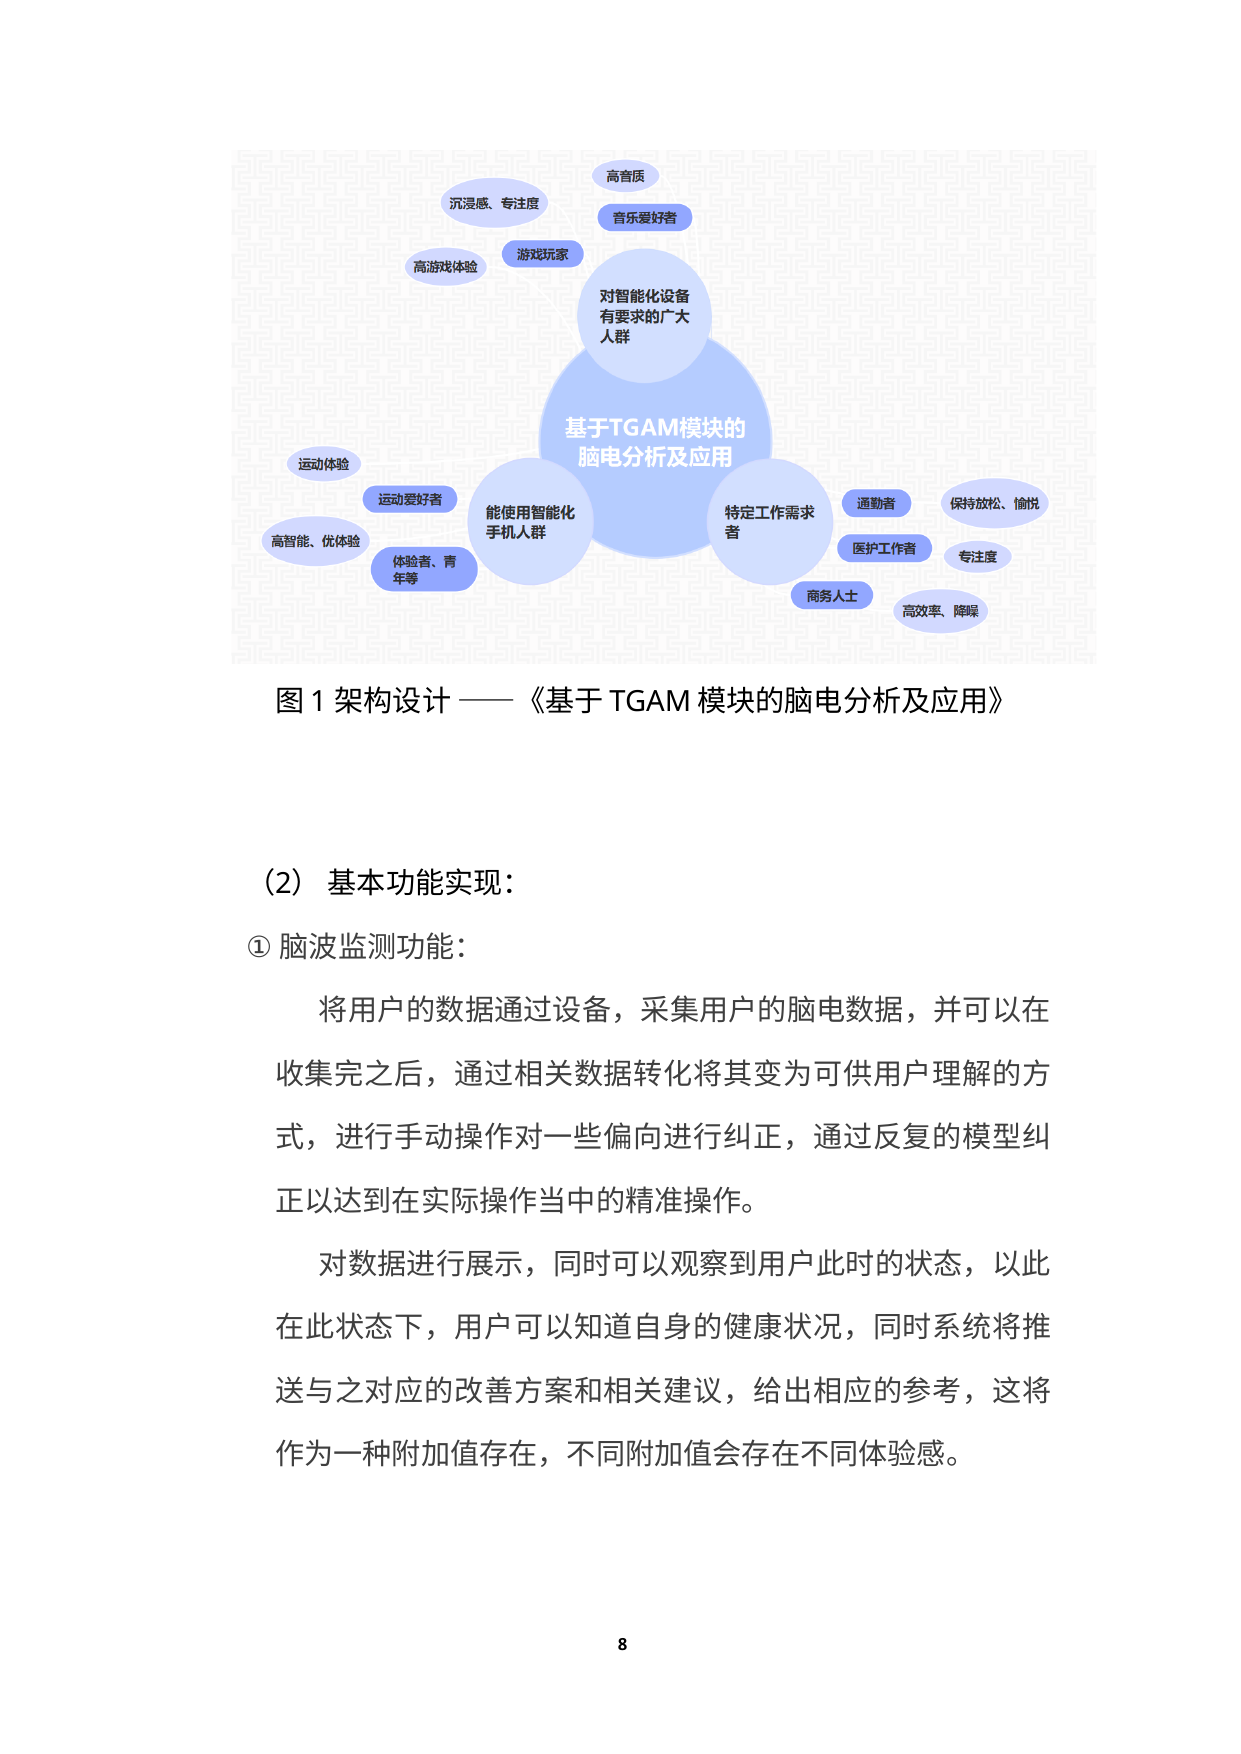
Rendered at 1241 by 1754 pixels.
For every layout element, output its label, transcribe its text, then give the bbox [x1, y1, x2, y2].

list 脑波监测功能： [187, 923, 1053, 966]
list 基本功能实现： [187, 860, 1053, 902]
text 对数据进行展示，同时可以观察到用户此时的状态，以此在此状态下，用户可以知道自身的健康状况，同时系统将推送与之对应的改善方案和相关建议，给出相应的参考，这将作为一种附加值存在，不同附加值会存在不同体验感。 [275, 1241, 1053, 1473]
picture [231, 150, 1097, 664]
text 图1 架构设计 ——《基于TGAM模块的脑电分析及应用》 [231, 677, 1053, 719]
text 将用户的数据通过设备，采集用户的脑电数据，并可以在收集完之后，通过相关数据转化将其变为可供用户理解的方式，进行手动操作对一些偏向进行纠正，通过反复的模型纠正以达到在实际操作当中的精准操作。 [275, 987, 1053, 1219]
